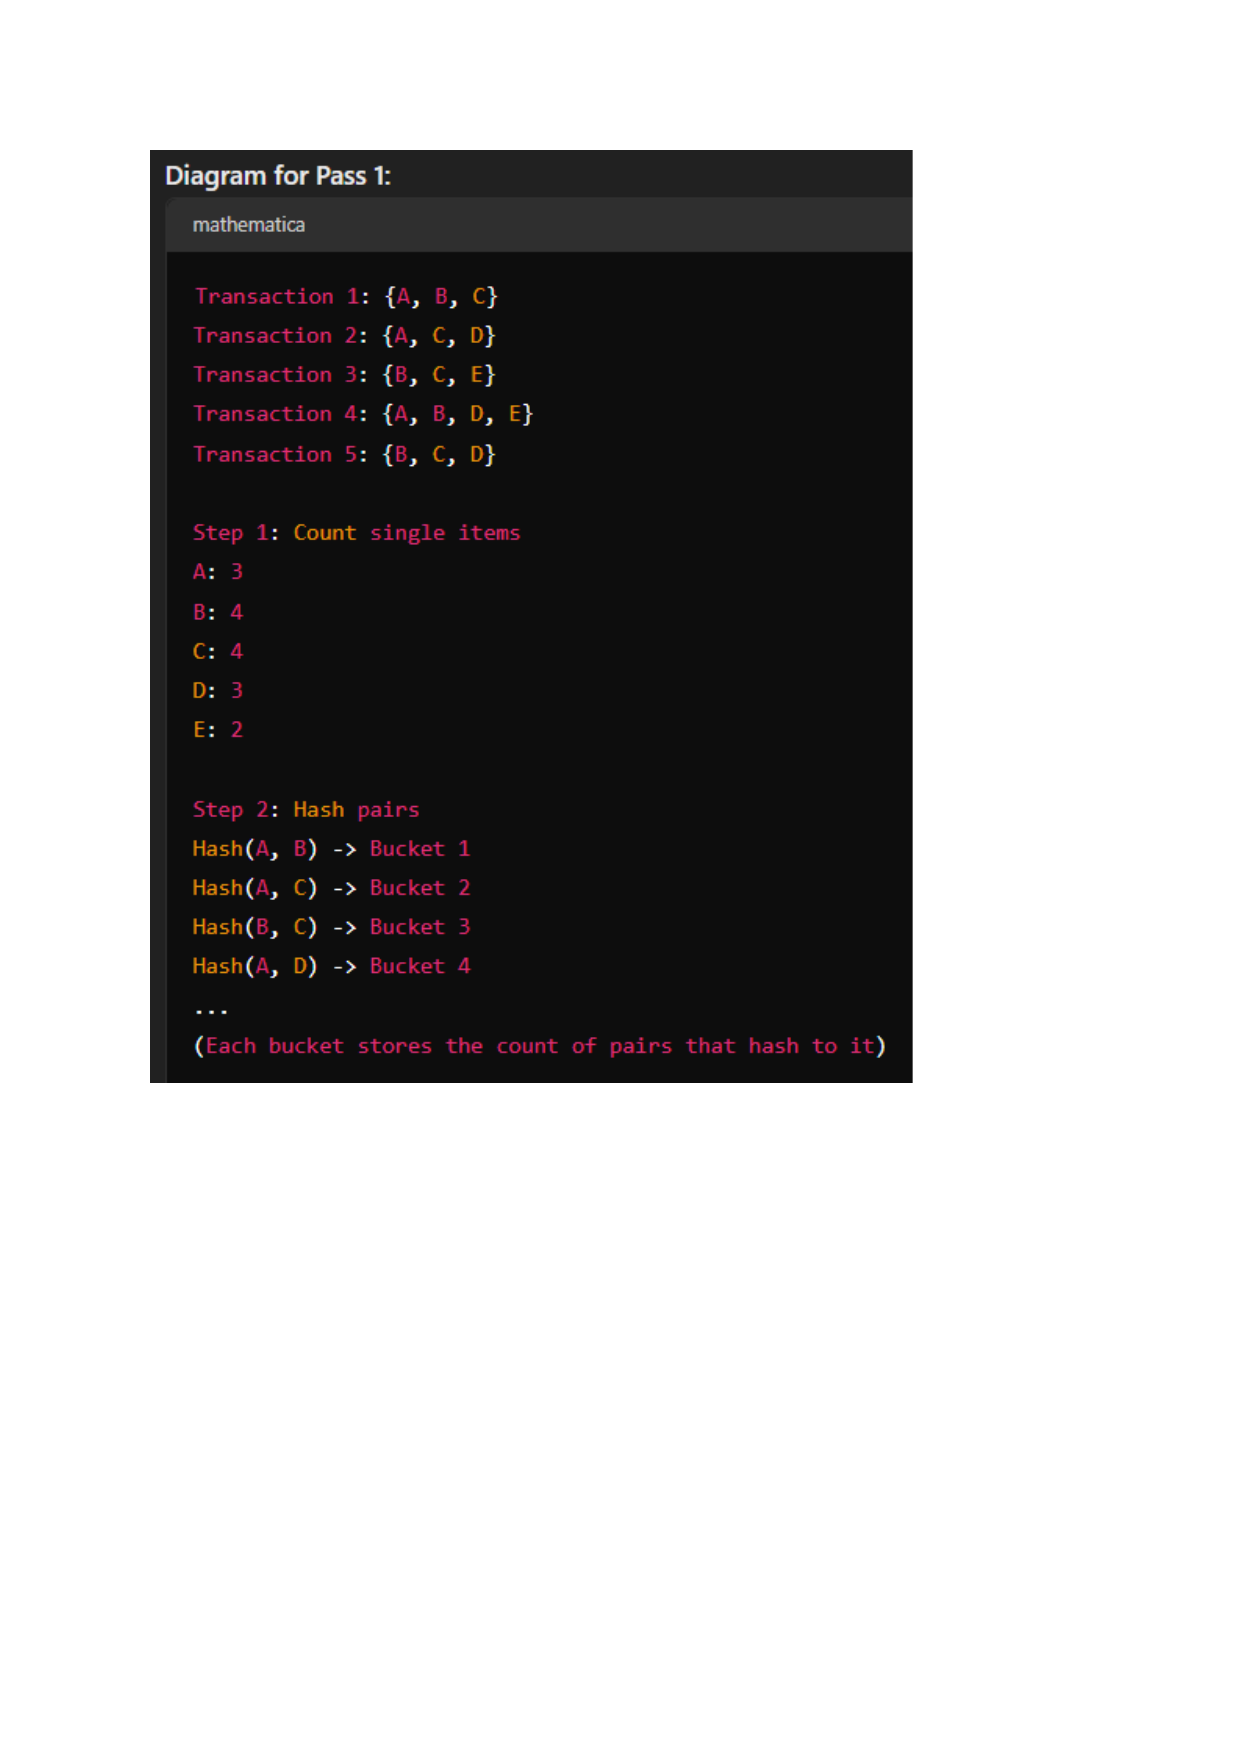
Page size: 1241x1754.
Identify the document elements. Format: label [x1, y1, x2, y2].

picture [150, 150, 913, 1083]
